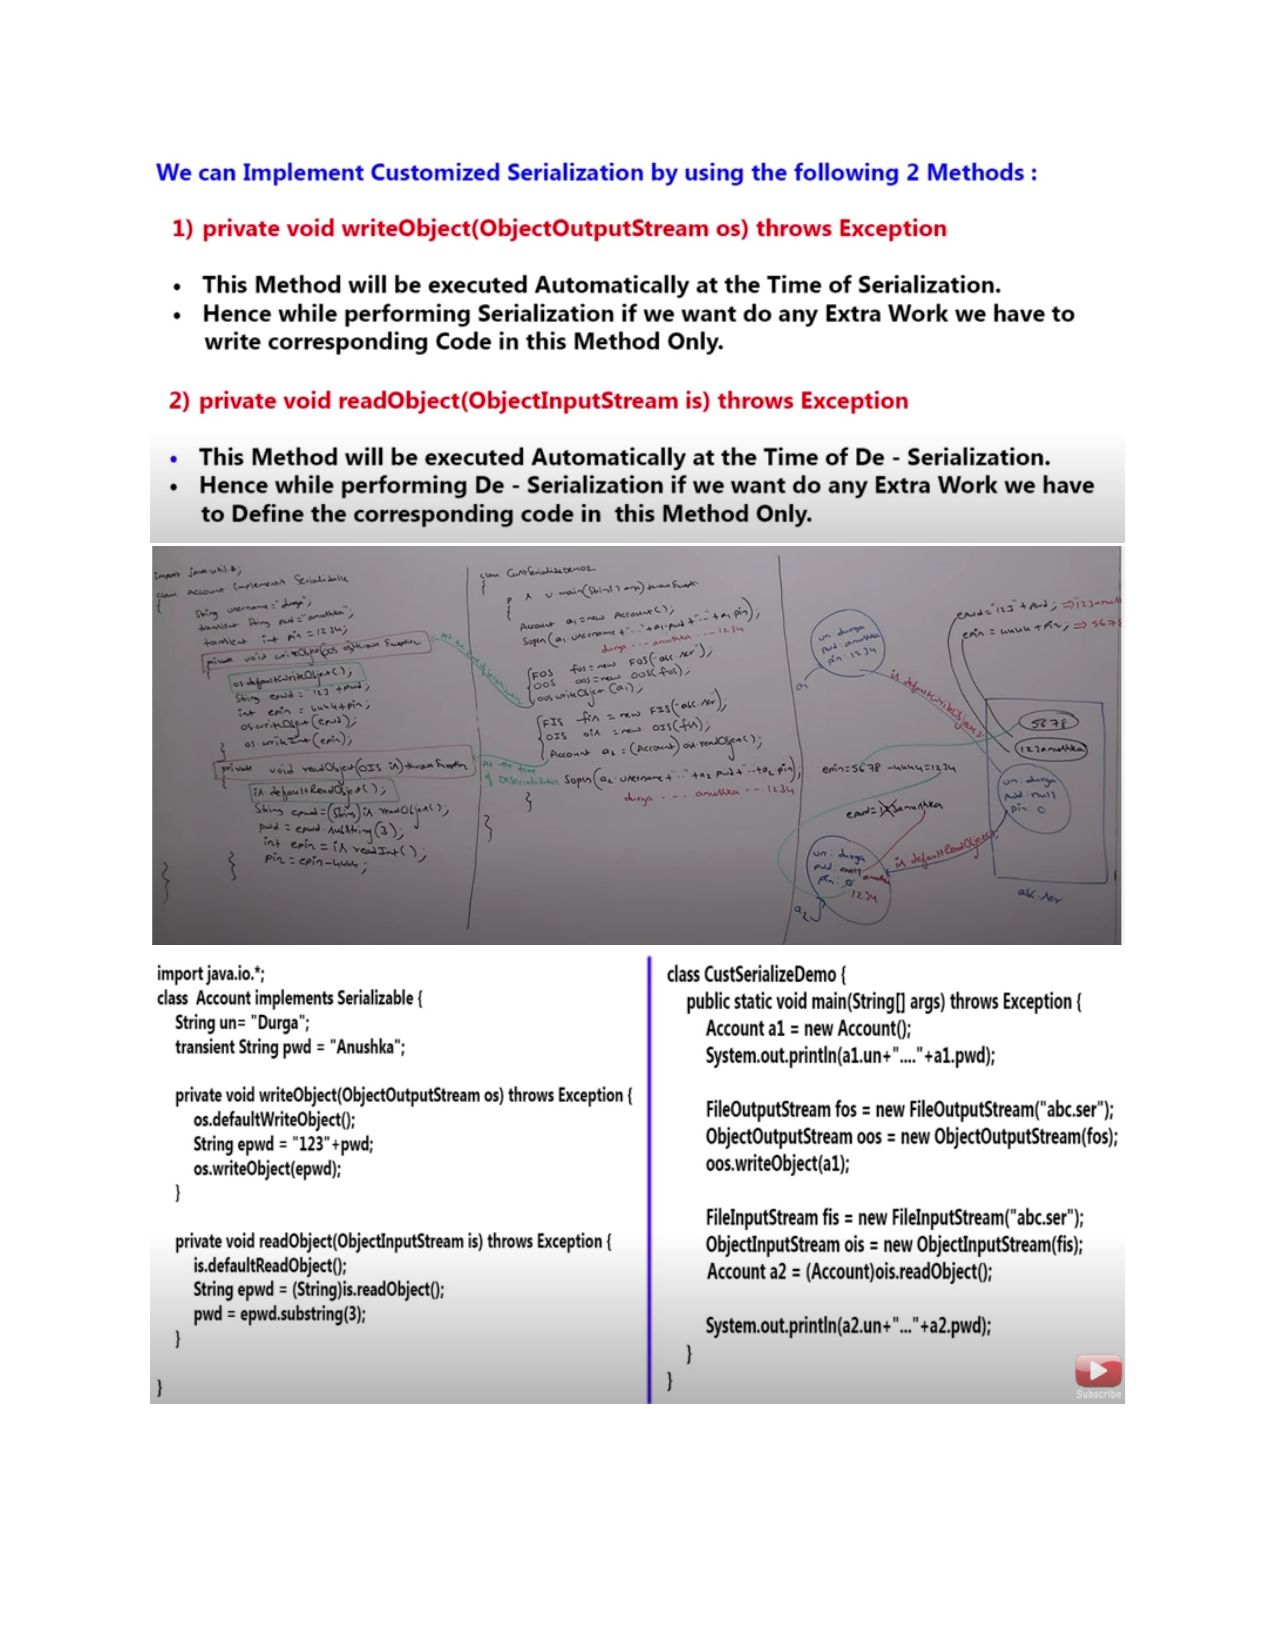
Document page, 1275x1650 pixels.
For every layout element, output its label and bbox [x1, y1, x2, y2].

picture [150, 150, 1125, 543]
picture [150, 948, 1125, 1404]
picture [150, 546, 1125, 945]
